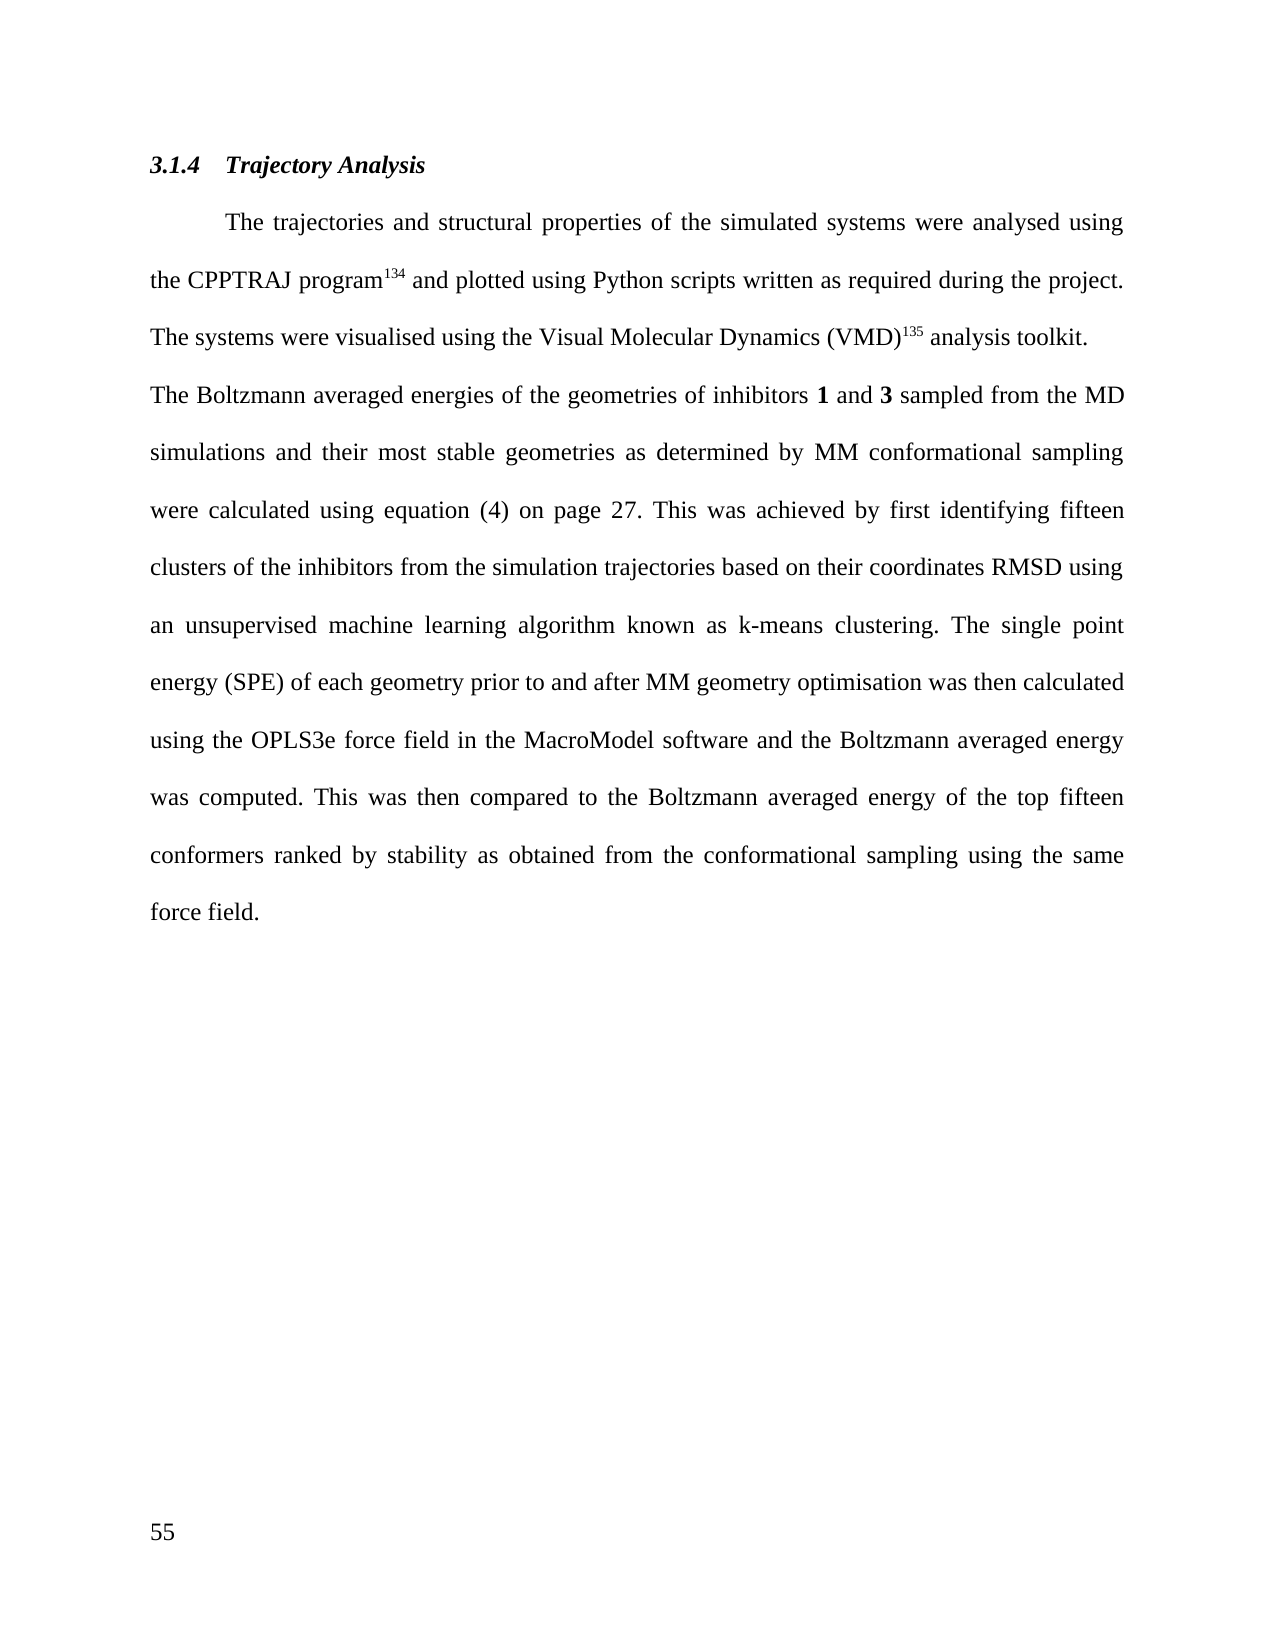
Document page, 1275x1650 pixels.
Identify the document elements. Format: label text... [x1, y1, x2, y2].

subtitle Trajectory Analysis [150, 150, 1125, 179]
text The Boltzmann averaged energies of the geometries of inhibitors 1 and 3 sampled from the MD simulations and their most stable geometries as determined by MM conformational sampling were calculated using equation (4) on page 27. This was achieved by first identifying fifteen clusters of the inhibitors from the simulation trajectories based on their coordinates RMSD using an unsupervised machine learning algorithm known as k-means clustering. The single point energy (SPE) of each geometry prior to and after MM geometry optimisation was then calculated using the OPLS3e force field in the MacroModel software and the Boltzmann averaged energy was computed. This was then compared to the Boltzmann averaged energy of the top fifteen conformers ranked by stability as obtained from the conformational sampling using the same force field. [150, 380, 1125, 926]
text The trajectories and structural properties of the simulated systems were analysed using the CPPTRAJ program134 and plotted using Python scripts written as required during the project. The systems were visualised using the Visual Molecular Dynamics (VMD)135 analysis toolkit. [150, 207, 1125, 351]
